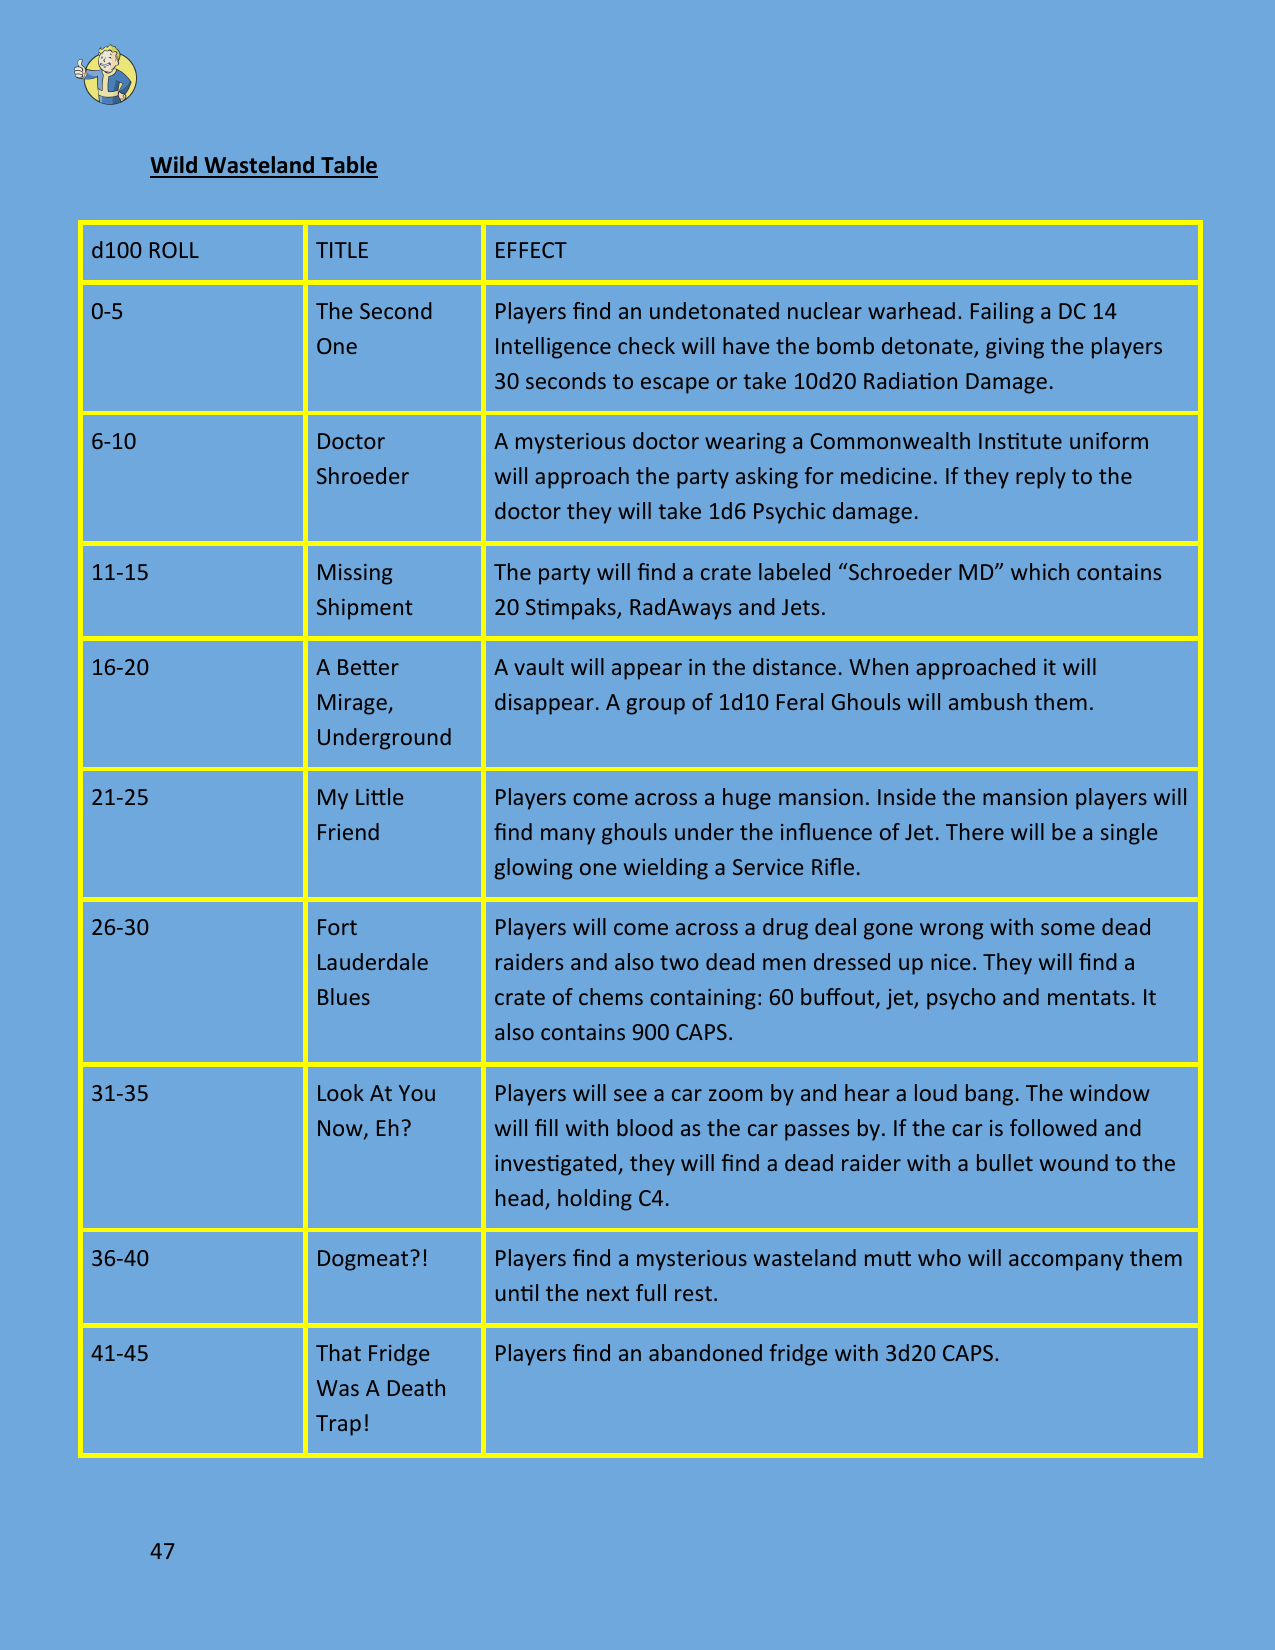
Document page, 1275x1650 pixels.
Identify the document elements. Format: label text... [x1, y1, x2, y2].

table_cell Look At You Now, Eh? [308, 1067, 481, 1227]
table_cell Players will see a car zoom by and hear a loud bang. The window will fill with blood as the car passes by. If the car is followed and investigated, they will find a dead raider with a bullet wound to the head, holding C4. [486, 1067, 1198, 1227]
table_cell 36-40 [83, 1232, 303, 1323]
table_cell 6-10 [83, 415, 303, 541]
table_cell The party will find a crate labeled “Schroeder MD” which contains 20 Stimpaks, RadAways and Jets. [486, 546, 1198, 636]
table_cell Dogmeat?! [308, 1232, 481, 1323]
table_cell 26-30 [83, 902, 303, 1062]
table_cell Players come across a huge mansion. Inside the mansion players will find many ghouls under the influence of Jet. There will be a single glowing one wielding a Service Rifle. [486, 771, 1198, 897]
table_cell Players find a mysterious wasteland mutt who will accompany them until the next full rest. [486, 1232, 1198, 1323]
table_cell 31-35 [83, 1067, 303, 1227]
subtitle Wild Wasteland Table [150, 150, 1125, 181]
table_cell My Little Friend [308, 771, 481, 897]
table_cell A vault will appear in the distance. When approached it will disappear. A group of 1d10 Feral Ghouls will ambush them. [486, 641, 1198, 767]
table_cell A mysterious doctor wearing a Commonwealth Institute uniform will approach the party asking for medicine. If they reply to the doctor they will take 1d6 Psychic damage. [486, 415, 1198, 541]
table_cell Doctor Shroeder [308, 415, 481, 541]
table_cell That Fridge Was A Death Trap! [308, 1328, 481, 1453]
table_header d100 ROLL [83, 225, 303, 280]
table_cell 0-5 [83, 285, 303, 411]
table_cell 11-15 [83, 546, 303, 636]
table_cell Missing Shipment [308, 546, 481, 636]
table_cell 16-20 [83, 641, 303, 767]
table_cell Players will come across a drug deal gone wrong with some dead raiders and also two dead men dressed up nice. They will find a crate of chems containing: 60 buffout, jet, psycho and mentats. It also contains 900 CAPS. [486, 902, 1198, 1062]
table_cell 21-25 [83, 771, 303, 897]
table_cell The Second One [308, 285, 481, 411]
picture [60, 40, 151, 109]
table_cell Fort Lauderdale Blues [308, 902, 481, 1062]
table_cell Players find an undetonated nuclear warhead. Failing a DC 14 Intelligence check will have the bomb detonate, giving the players 30 seconds to escape or take 10d20 Radiation Damage. [486, 285, 1198, 411]
table_header TITLE [308, 225, 481, 280]
table_cell 41-45 [83, 1328, 303, 1453]
table_cell A Better Mirage, Underground [308, 641, 481, 767]
table_header EFFECT [486, 225, 1198, 280]
table_cell Players find an abandoned fridge with 3d20 CAPS. [486, 1328, 1198, 1453]
